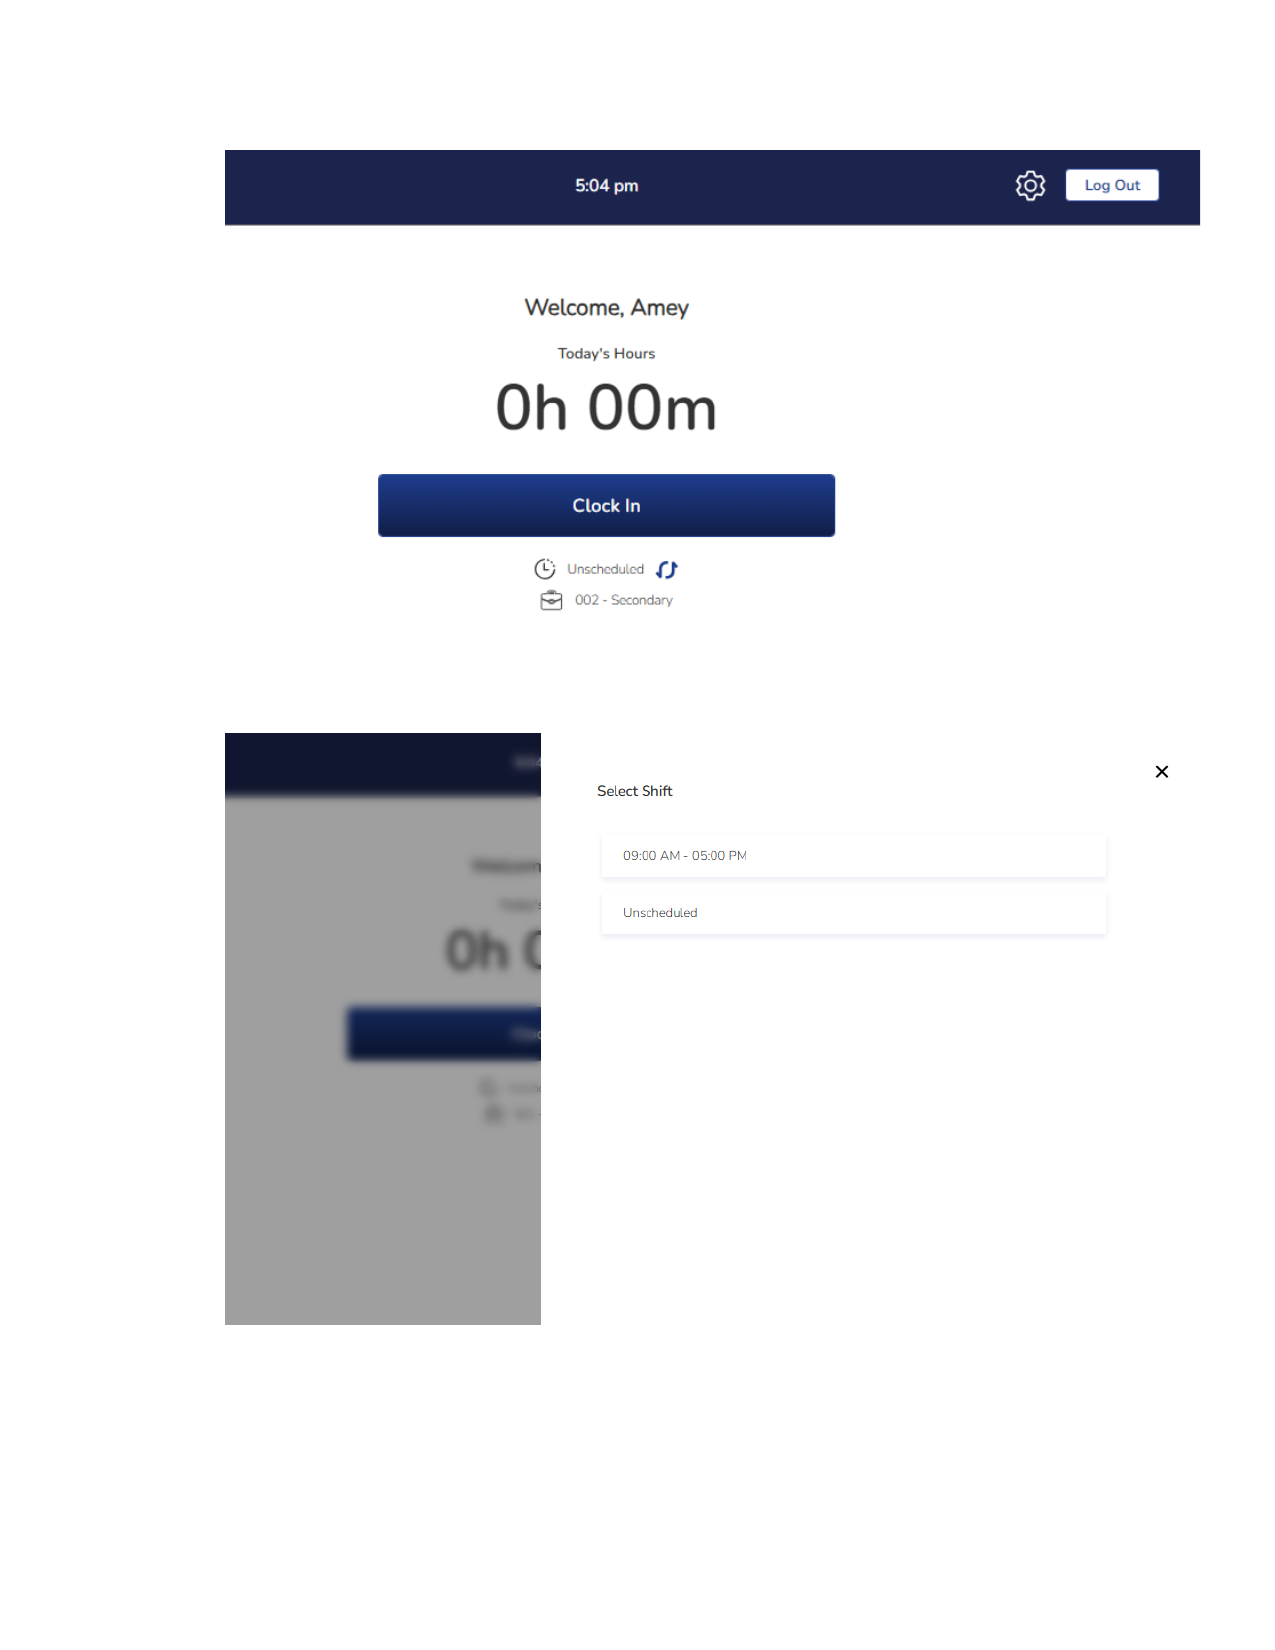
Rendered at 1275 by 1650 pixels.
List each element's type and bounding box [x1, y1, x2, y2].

picture [225, 150, 1200, 1325]
